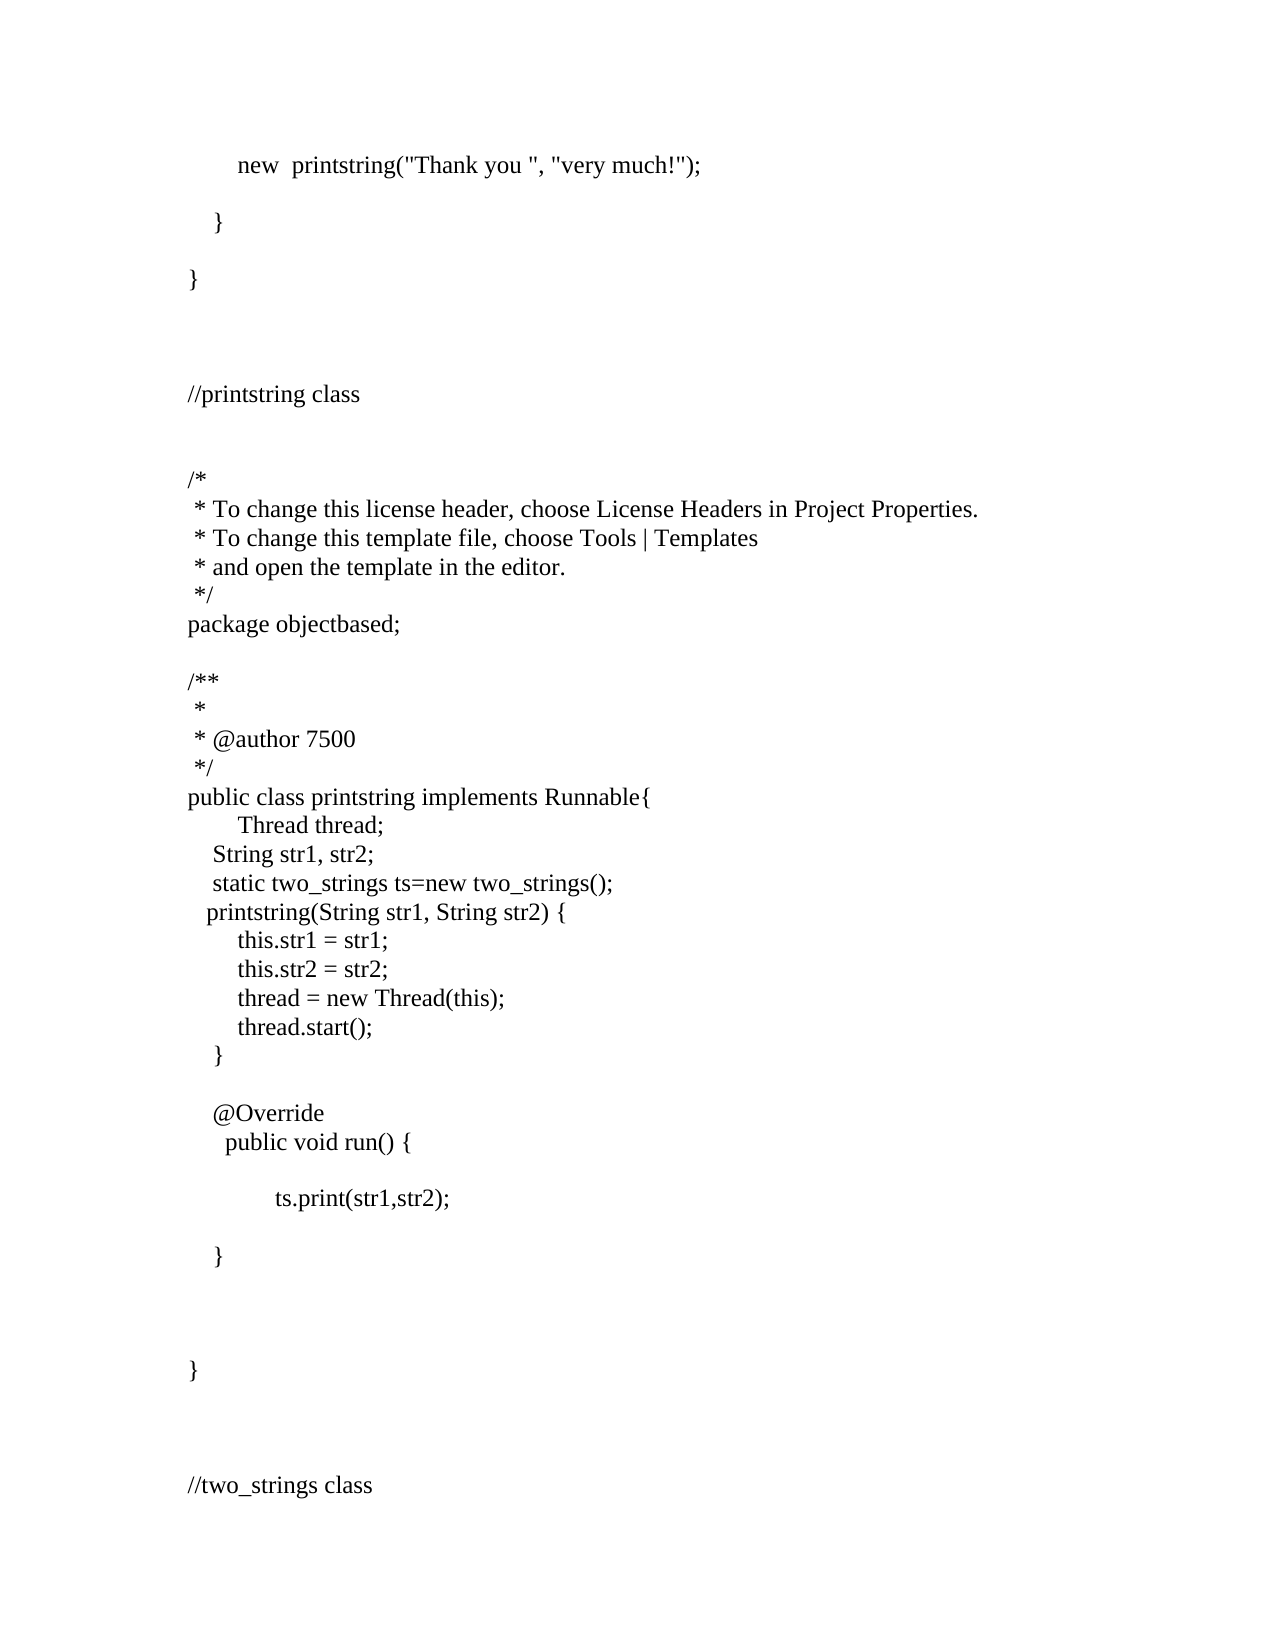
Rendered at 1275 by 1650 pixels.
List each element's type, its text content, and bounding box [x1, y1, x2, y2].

text } [187, 1355, 1125, 1384]
text static two_strings ts=new two_strings(); [187, 868, 1125, 897]
text //printstring class [187, 379, 1125, 408]
text } [187, 1041, 1125, 1069]
text } [187, 1241, 1125, 1270]
text } [187, 264, 1125, 293]
text */ [187, 581, 1125, 609]
text this.str1 = str1; [187, 926, 1125, 954]
text Thread thread; [187, 811, 1125, 839]
text thread.start(); [187, 1012, 1125, 1041]
text @Override [187, 1098, 1125, 1127]
text thread = new Thread(this); [187, 983, 1125, 1012]
text } [187, 207, 1125, 236]
text String str1, str2; [187, 839, 1125, 868]
text new printstring("Thank you ", "very much!"); [187, 150, 1125, 179]
text * To change this license header, choose License Headers in Project Properties. [187, 494, 1125, 523]
text */ [187, 753, 1125, 782]
text * @author 7500 [187, 724, 1125, 753]
text * To change this template file, choose Tools | Templates [187, 523, 1125, 552]
text ts.print(str1,str2); [187, 1183, 1125, 1212]
text /* [187, 466, 1125, 494]
text printstring(String str1, String str2) { [187, 897, 1125, 926]
text this.str2 = str2; [187, 954, 1125, 983]
text //two_strings class [187, 1470, 1125, 1499]
text * [187, 696, 1125, 724]
text package objectbased; [187, 609, 1125, 638]
text * and open the template in the editor. [187, 552, 1125, 581]
text public class printstring implements Runnable{ [187, 782, 1125, 811]
text /** [187, 667, 1125, 696]
text public void run() { [187, 1127, 1125, 1156]
